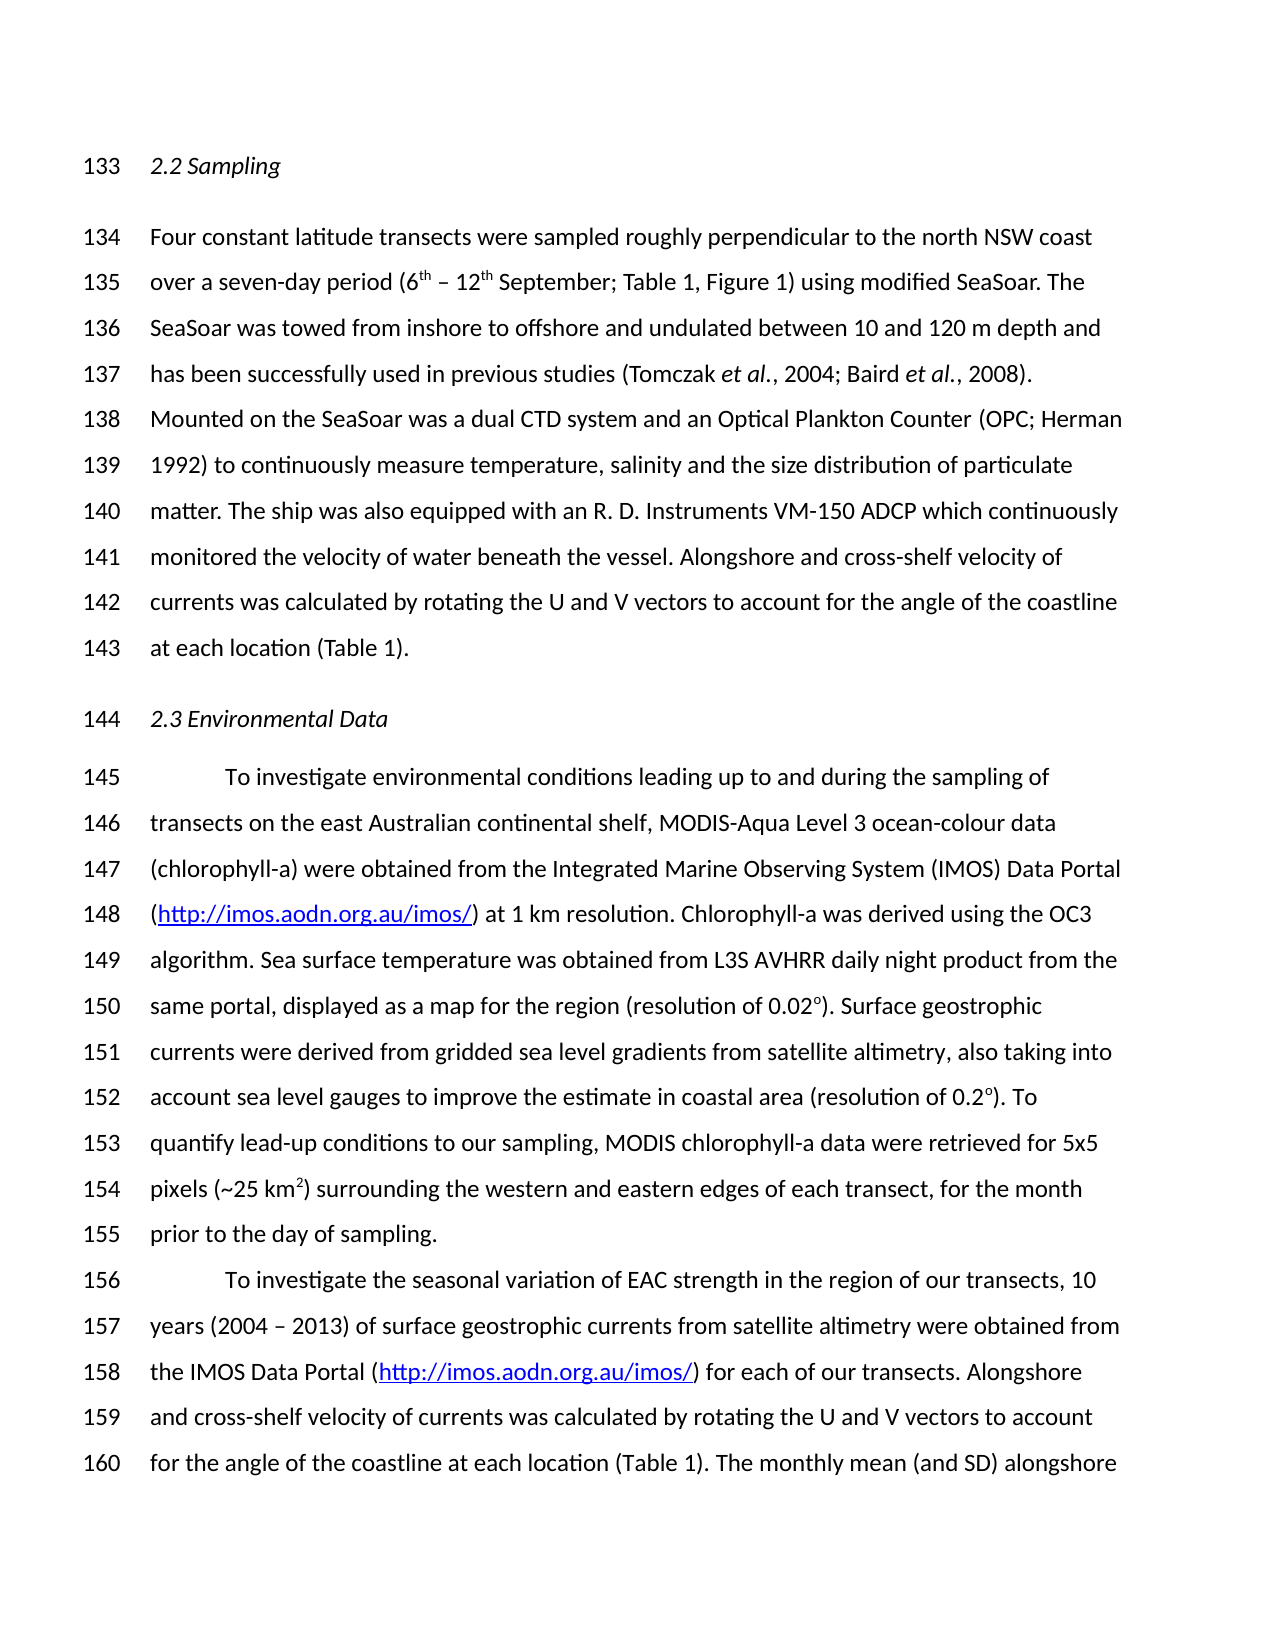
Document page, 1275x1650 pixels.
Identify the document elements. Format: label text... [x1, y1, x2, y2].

text To investigate environmental conditions leading up to and during the sampling of transects on the east Australian continental shelf, MODIS-Aqua Level 3 ocean-colour data (chlorophyll-a) were obtained from the Integrated Marine Observing System (IMOS) Data Portal (http://imos.aodn.org.au/imos/) at 1 km resolution. Chlorophyll-a was derived using the OC3 algorithm. Sea surface temperature was obtained from L3S AVHRR daily night product from the same portal, displayed as a map for the region (resolution of 0.02o). Surface geostrophic currents were derived from gridded sea level gradients from satellite altimetry, also taking into account sea level gauges to improve the estimate in coastal area (resolution of 0.2o). To quantify lead-up conditions to our sampling, MODIS chlorophyll-a data were retrieved for 5x5 pixels (~25 km2) surrounding the western and eastern edges of each transect, for the month prior to the day of sampling. [150, 761, 1125, 1249]
subtitle Four constant latitude transects were sampled roughly perpendicular to the north NSW coast over a seven-day period (6th – 12th September; Table 1, Figure 1) using modified SeaSoar. The SeaSoar was towed from inshore to offshore and undulated between 10 and 120 m depth and has been successfully used in previous studies (Tomczak et al., 2004; Baird et al., 2008). Mounted on the SeaSoar was a dual CTD system and an Optical Plankton Counter (OPC; Herman 1992) to continuously measure temperature, salinity and the size distribution of particulate matter. The ship was also equipped with an R. D. Instruments VM-150 ADCP which continuously monitored the velocity of water beneath the vessel. Alongshore and cross-shelf velocity of currents was calculated by rotating the U and V vectors to account for the angle of the coastline at each location (Table 1). [150, 221, 1125, 663]
subtitle 2.3 Environmental Data [150, 703, 1125, 733]
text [150, 1264, 1125, 1478]
subtitle 2.2 Sampling [150, 150, 1125, 181]
